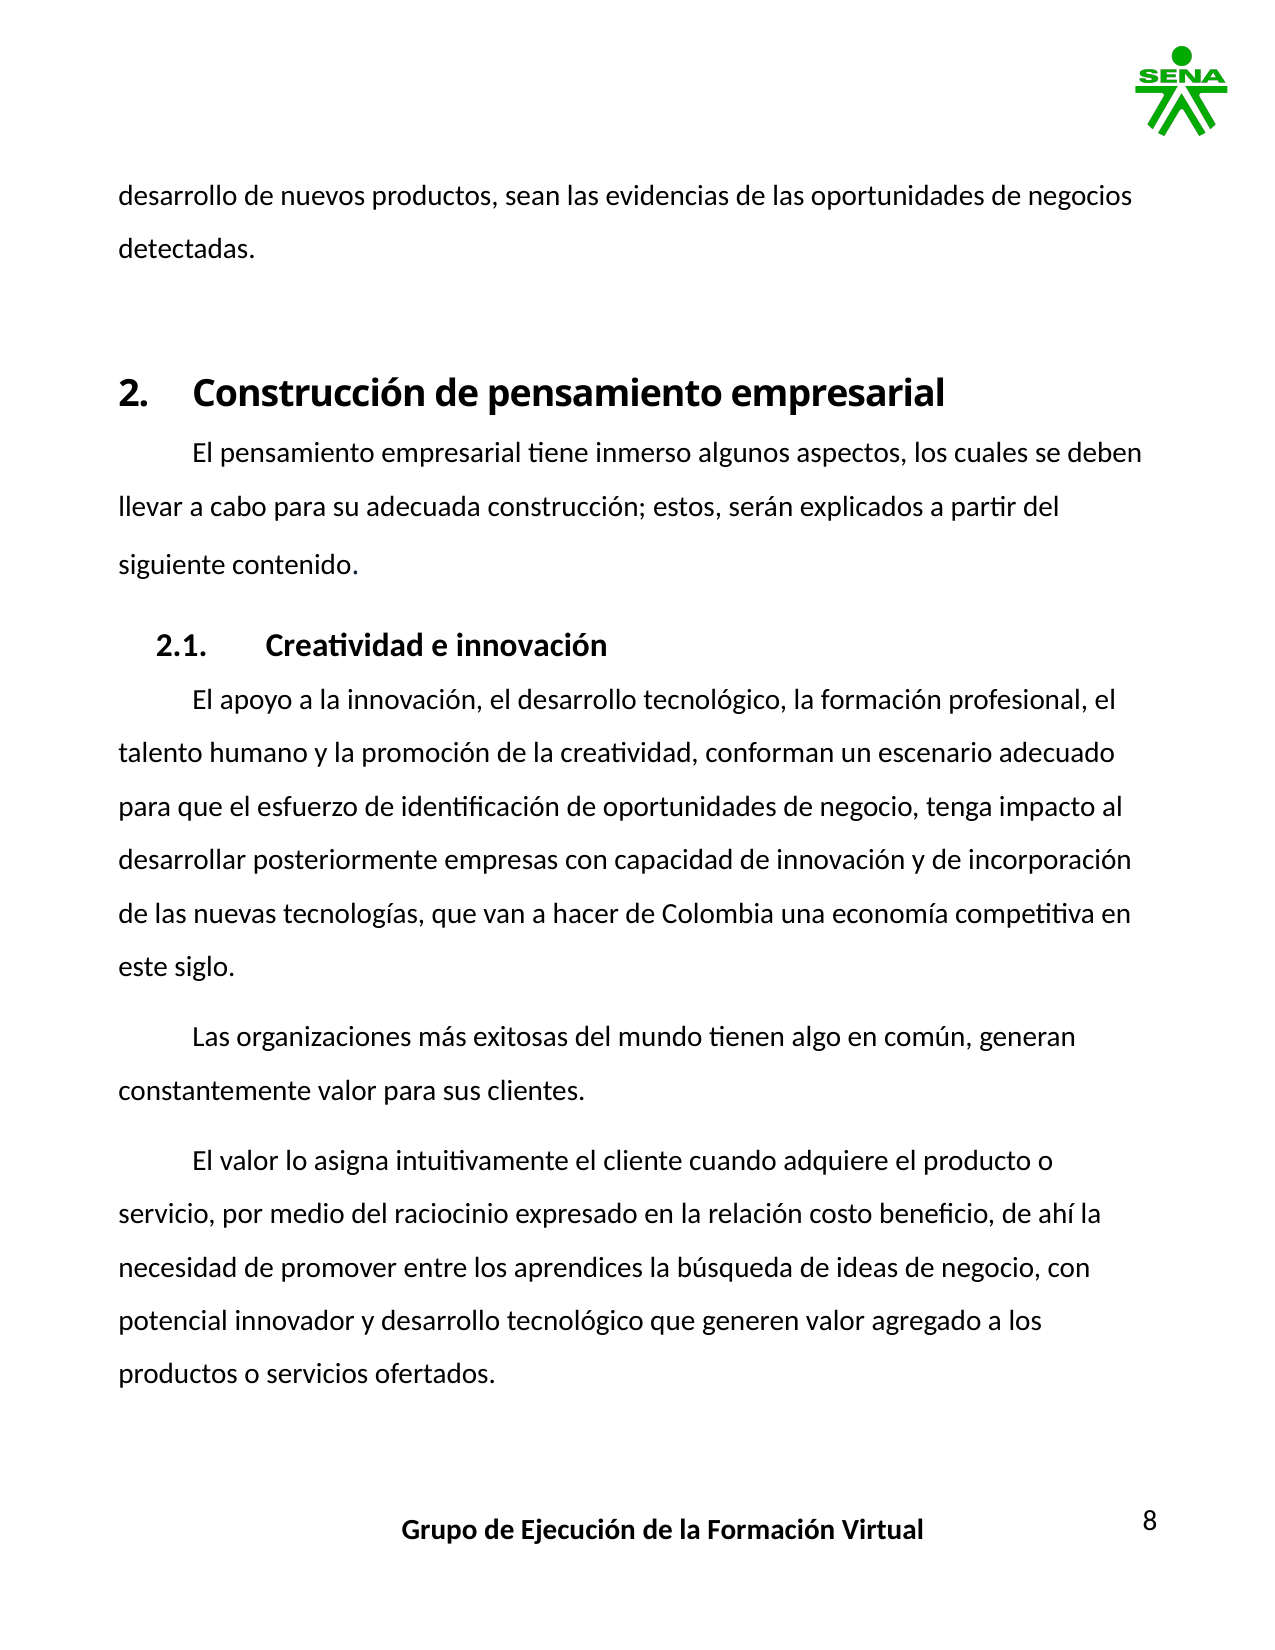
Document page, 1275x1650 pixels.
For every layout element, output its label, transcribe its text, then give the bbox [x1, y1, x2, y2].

subtitle Creatividad e innovación [156, 623, 1157, 664]
text El valor lo asigna intuitivamente el cliente cuando adquiere el producto o servicio, por medio del raciocinio expresado en la relación costo beneficio, de ahí la necesidad de promover entre los aprendices la búsqueda de ideas de negocio, con potencial innovador y desarrollo tecnológico que generen valor agregado a los productos o servicios ofertados. [118, 1142, 1157, 1391]
picture [1135, 46, 1228, 136]
subtitle Construcción de pensamiento empresarial [118, 367, 1157, 418]
text El pensamiento empresarial tiene inmerso algunos aspectos, los cuales se deben llevar a cabo para su adecuada construcción; estos, serán explicados a partir del siguiente contenido. [118, 434, 1157, 583]
text El apoyo a la innovación, el desarrollo tecnológico, la formación profesional, el talento humano y la promoción de la creatividad, conforman un escenario adecuado para que el esfuerzo de identificación de oportunidades de negocio, tenga impacto al desarrollar posteriormente empresas con capacidad de innovación y de incorporación de las nuevas tecnologías, que van a hacer de Colombia una economía competitiva en este siglo. [118, 681, 1157, 984]
text Las organizaciones más exitosas del mundo tienen algo en común, generan constantemente valor para sus clientes. [118, 1018, 1157, 1107]
